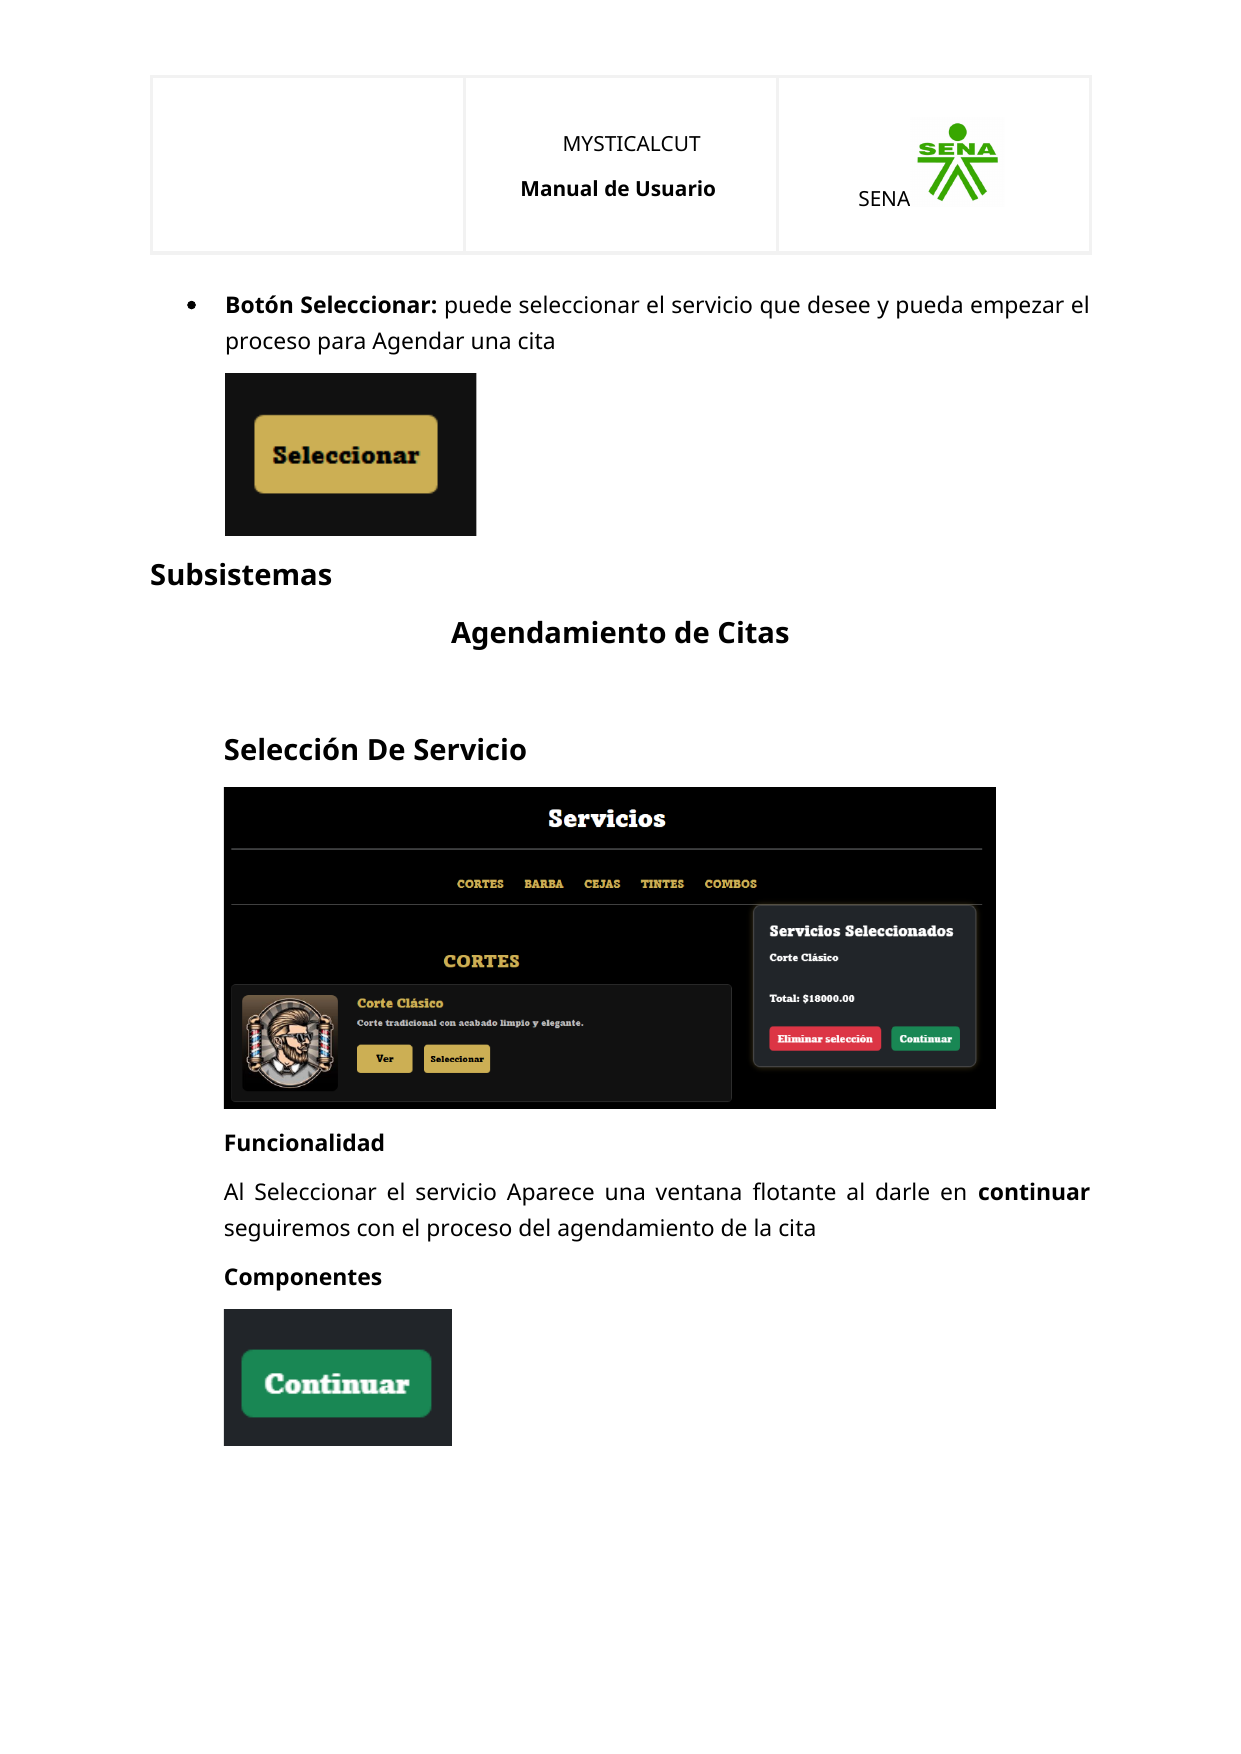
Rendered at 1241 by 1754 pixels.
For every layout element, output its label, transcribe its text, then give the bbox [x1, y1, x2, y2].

text Agendamiento de Citas [150, 612, 1090, 652]
picture [223, 1309, 452, 1446]
text Al Seleccionar el servicio Aparece una ventana flotante al darle en continuar seguiremos con el proceso del agendamiento de la cita [224, 1176, 1090, 1243]
picture [223, 787, 996, 1109]
list Botón Seleccionar: puede seleccionar el servicio que desee y pueda empezar el proceso para Agendar una cita [187, 288, 1090, 356]
picture [910, 117, 1005, 207]
text Funcionalidad [224, 1127, 1090, 1158]
text Selección De Servicio [224, 729, 1090, 769]
text Subsistemas [150, 554, 1090, 594]
text Componentes [224, 1261, 1090, 1292]
picture [225, 373, 477, 536]
